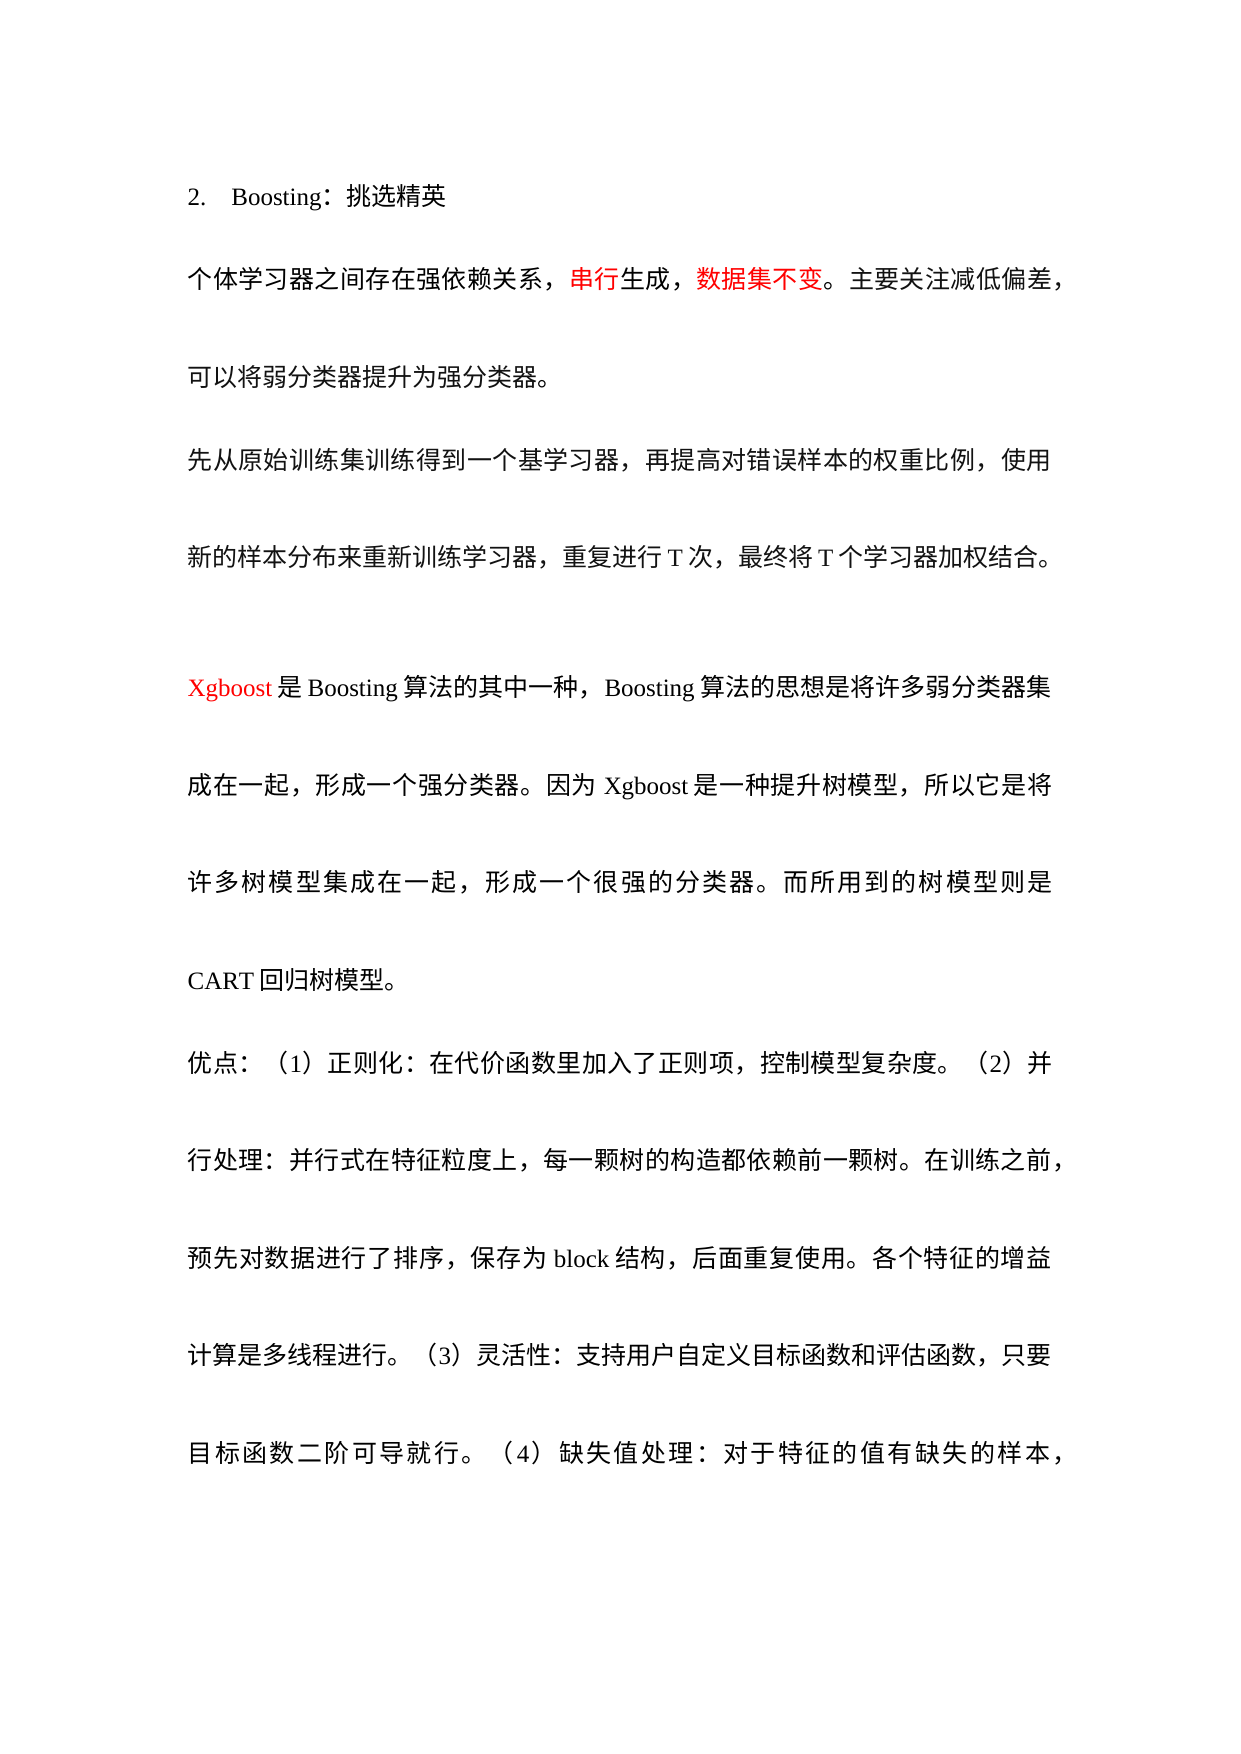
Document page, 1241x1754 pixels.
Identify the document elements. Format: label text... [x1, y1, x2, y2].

list Boosting：挑选精英 [187, 162, 1053, 227]
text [187, 1029, 1053, 1484]
text 先从原始训练集训练得到一个基学习器，再提高对错误样本的权重比例，使用新的样本分布来重新训练学习器，重复进行T次，最终将T个学习器加权结合。 [187, 426, 1053, 588]
text 个体学习器之间存在强依赖关系，串行生成，数据集不变。主要关注减低偏差，可以将弱分类器提升为强分类器。 [187, 245, 1053, 408]
text Xgboost是Boosting算法的其中一种，Boosting算法的思想是将许多弱分类器集成在一起，形成一个强分类器。因为Xgboost是一种提升树模型，所以它是将许多树模型集成在一起，形成一个很强的分类器。而所用到的树模型则是CART回归树模型。 [187, 653, 1053, 1011]
